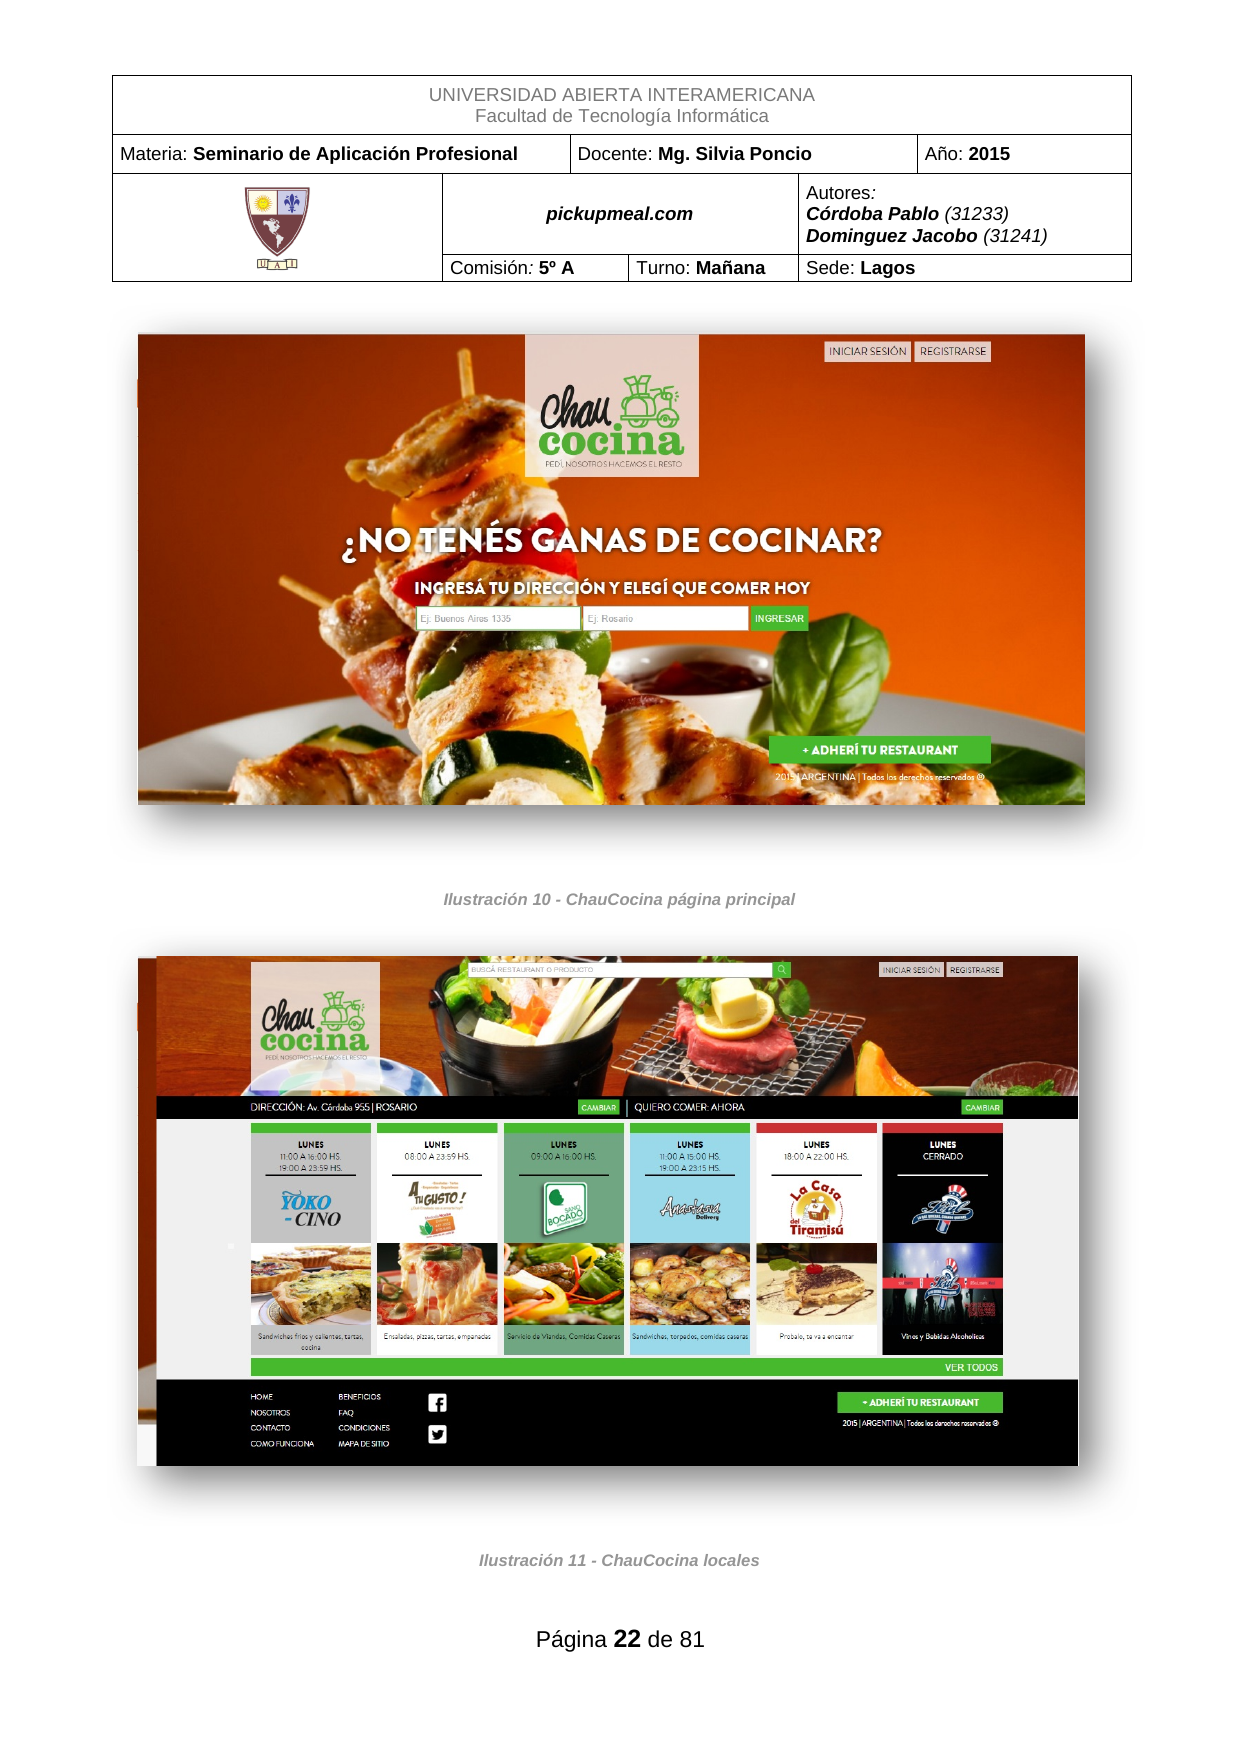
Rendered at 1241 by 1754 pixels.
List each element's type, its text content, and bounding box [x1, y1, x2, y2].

picture [230, 182, 325, 273]
text Ilustración 10 - ChauCocina página principal [112, 890, 1128, 909]
picture [137, 332, 1085, 805]
picture [137, 956, 1079, 1466]
text Ilustración 11 - ChauCocina locales [112, 1551, 1128, 1570]
